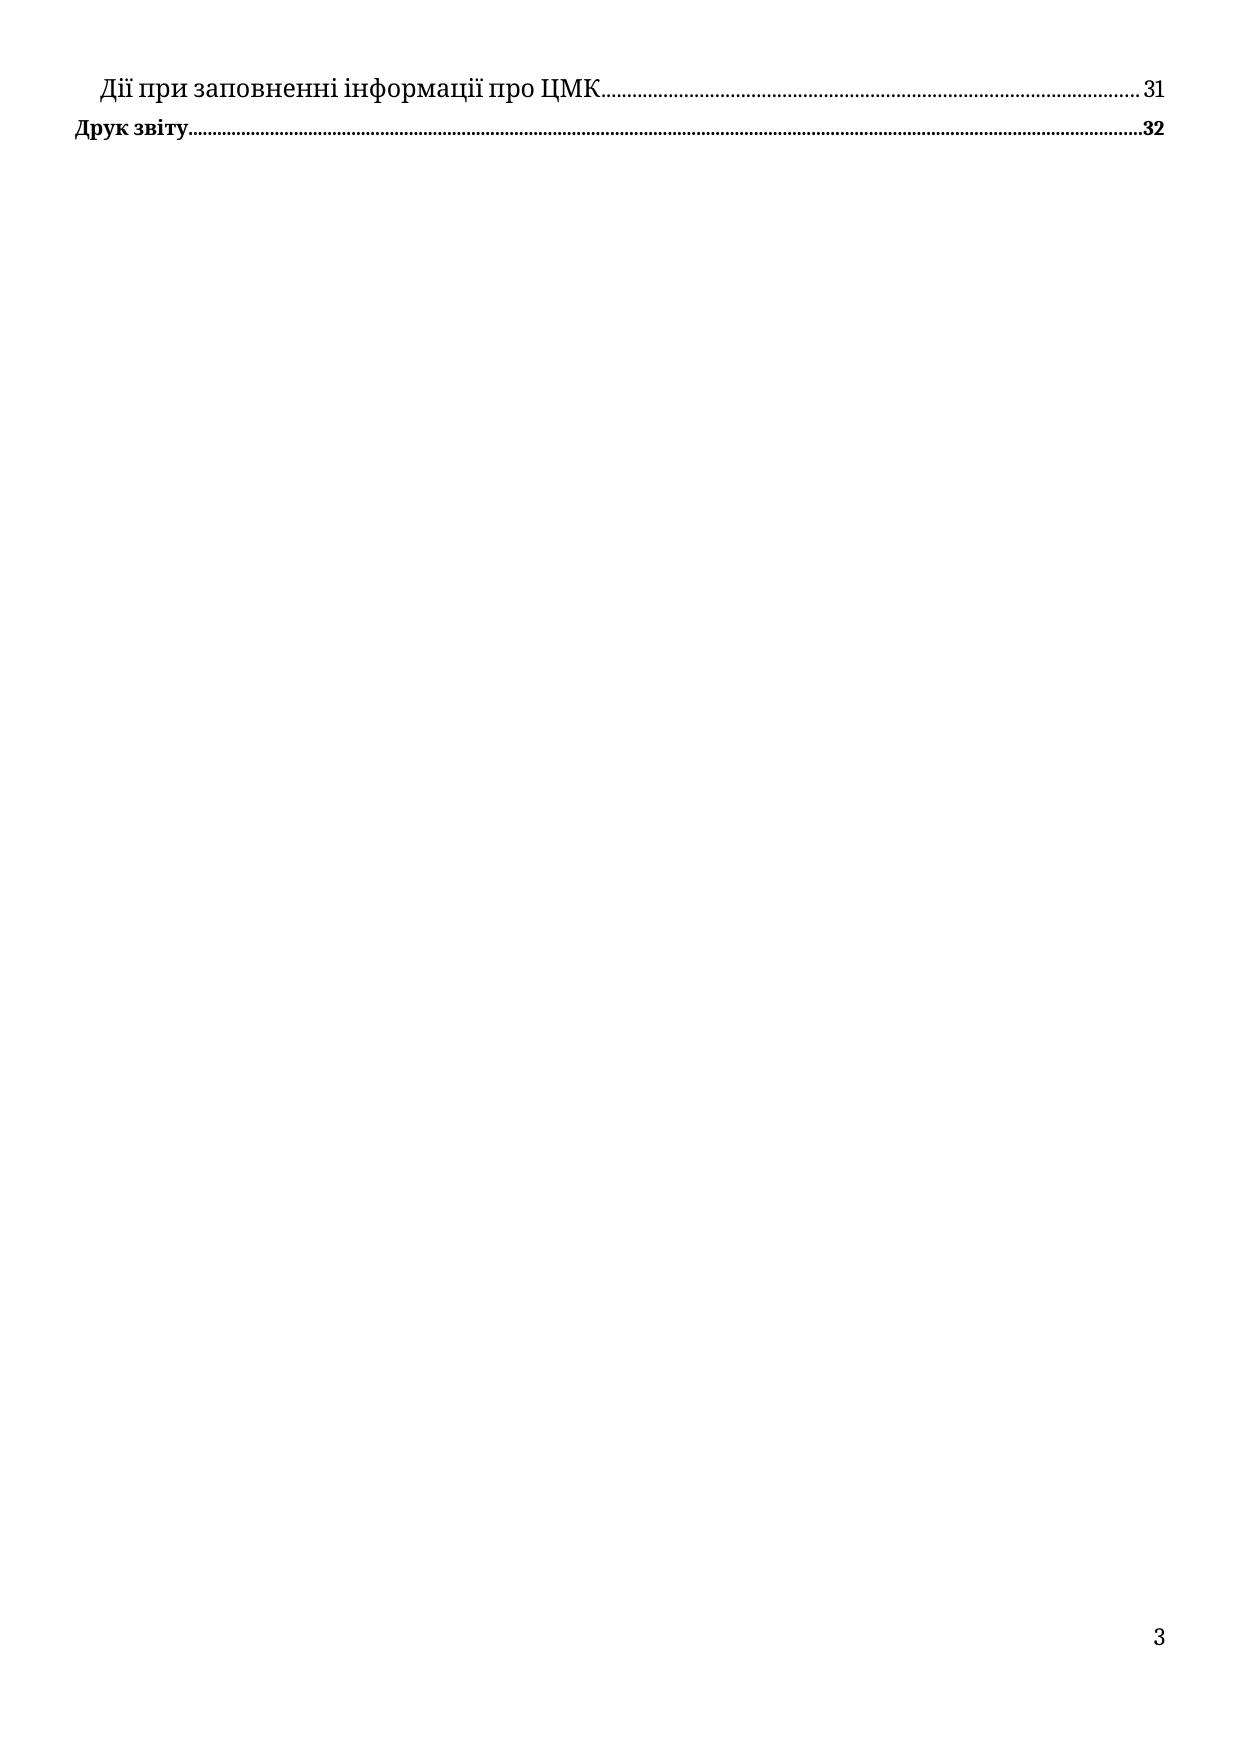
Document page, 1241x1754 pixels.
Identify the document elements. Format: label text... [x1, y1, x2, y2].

text Друк звіту 32 [75, 116, 1165, 140]
text Дії при заповненні інформації про ЦМК 31 [100, 75, 1165, 104]
